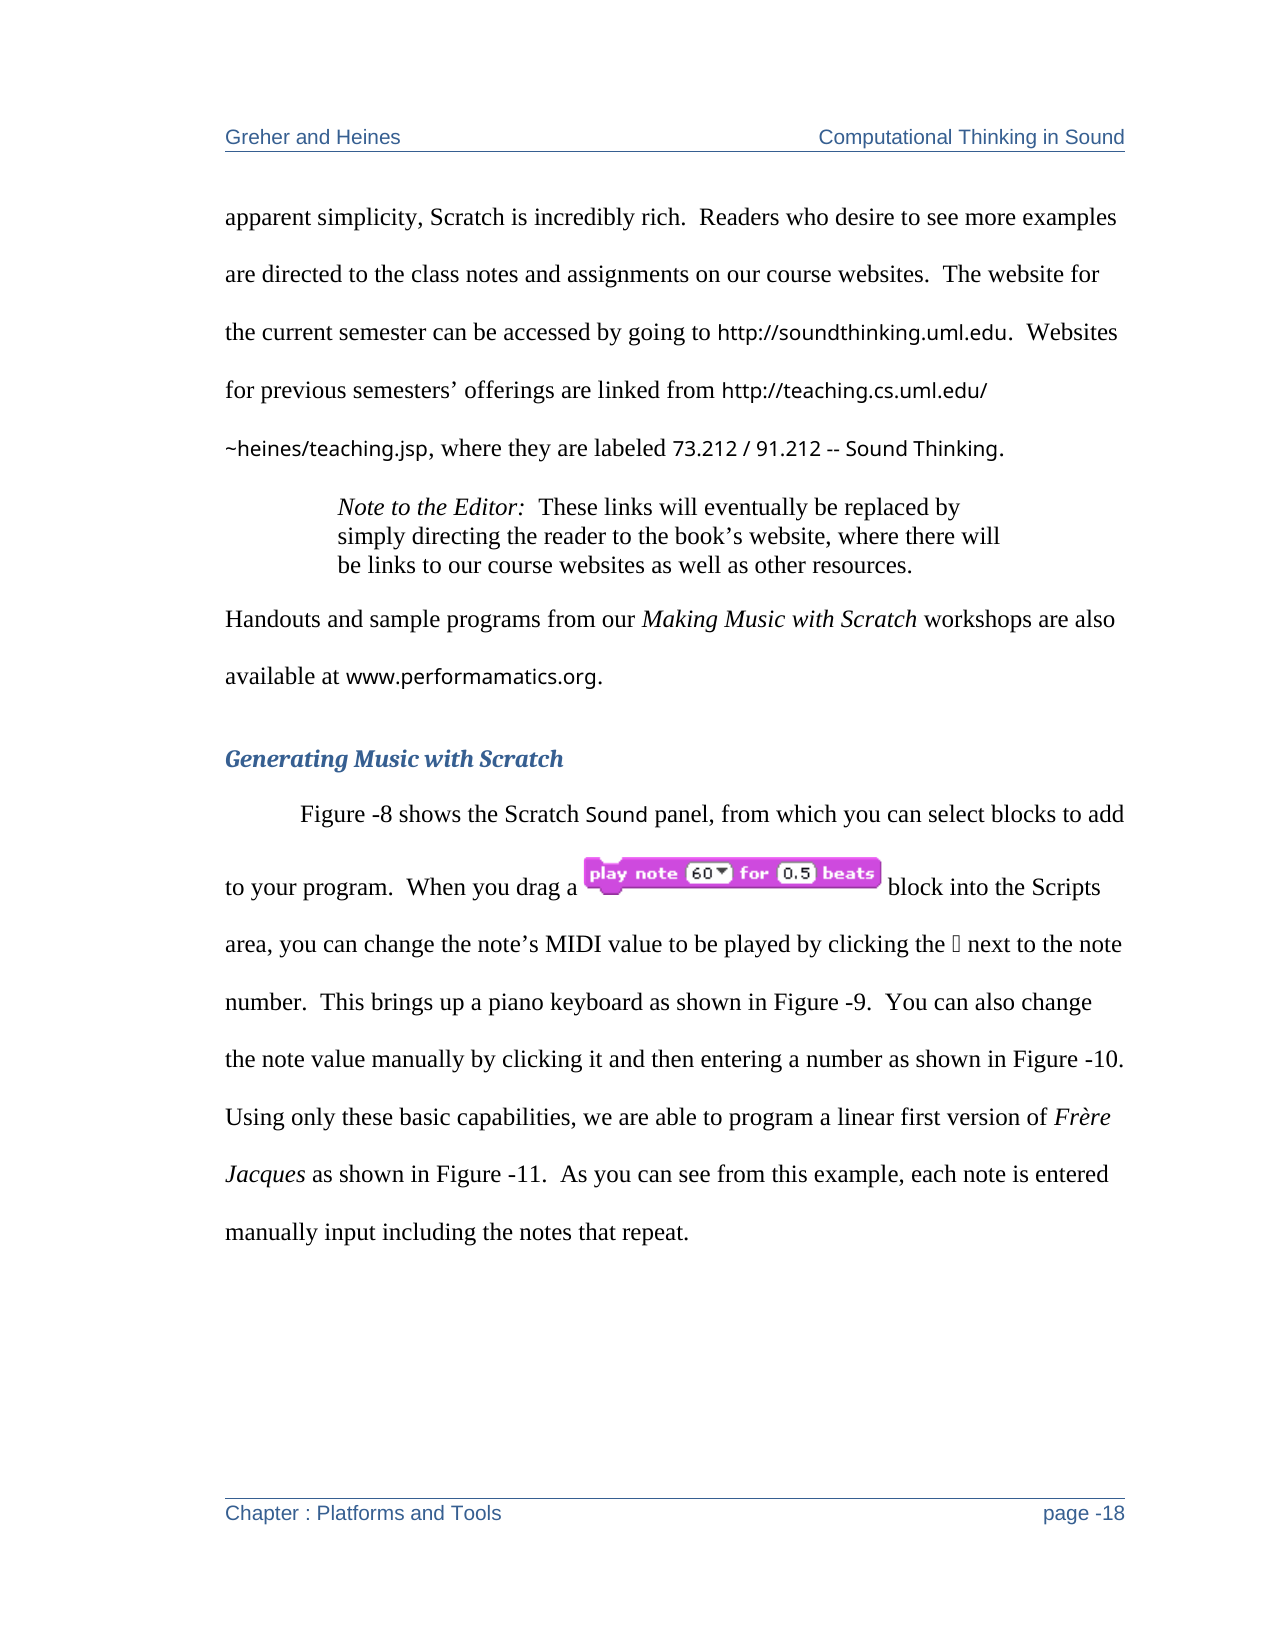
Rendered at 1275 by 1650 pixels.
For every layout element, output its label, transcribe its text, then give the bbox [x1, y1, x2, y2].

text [225, 202, 1125, 463]
subtitle Generating Music with Scratch [225, 745, 1125, 774]
text Note to the Editor: These links will eventually be replaced by simply directing the reader to the book’s website, where there will be links to our course websites as well as other resources. [337, 492, 1012, 579]
text Handouts and sample programs from our Making Music with Scratch workshops are also available at www.performamatics.org. [225, 604, 1125, 691]
text Figure 6-8 shows the Scratch Sound panel, from which you can select blocks to add to your program. When you drag a block into the Scripts area, you can change the note’s MIDI value to be played by clicking the next to the note number. This brings up a piano keyboard as shown in Figure 6-9. You can also change the note value manually by clicking it and then entering a number as shown in Figure 6-10. Using only these basic capabilities, we are able to program a linear first version of Frère Jacques as shown in Figure 6-11. As you can see from this example, each note is entered manually input including the notes that repeat. [225, 799, 1125, 1245]
